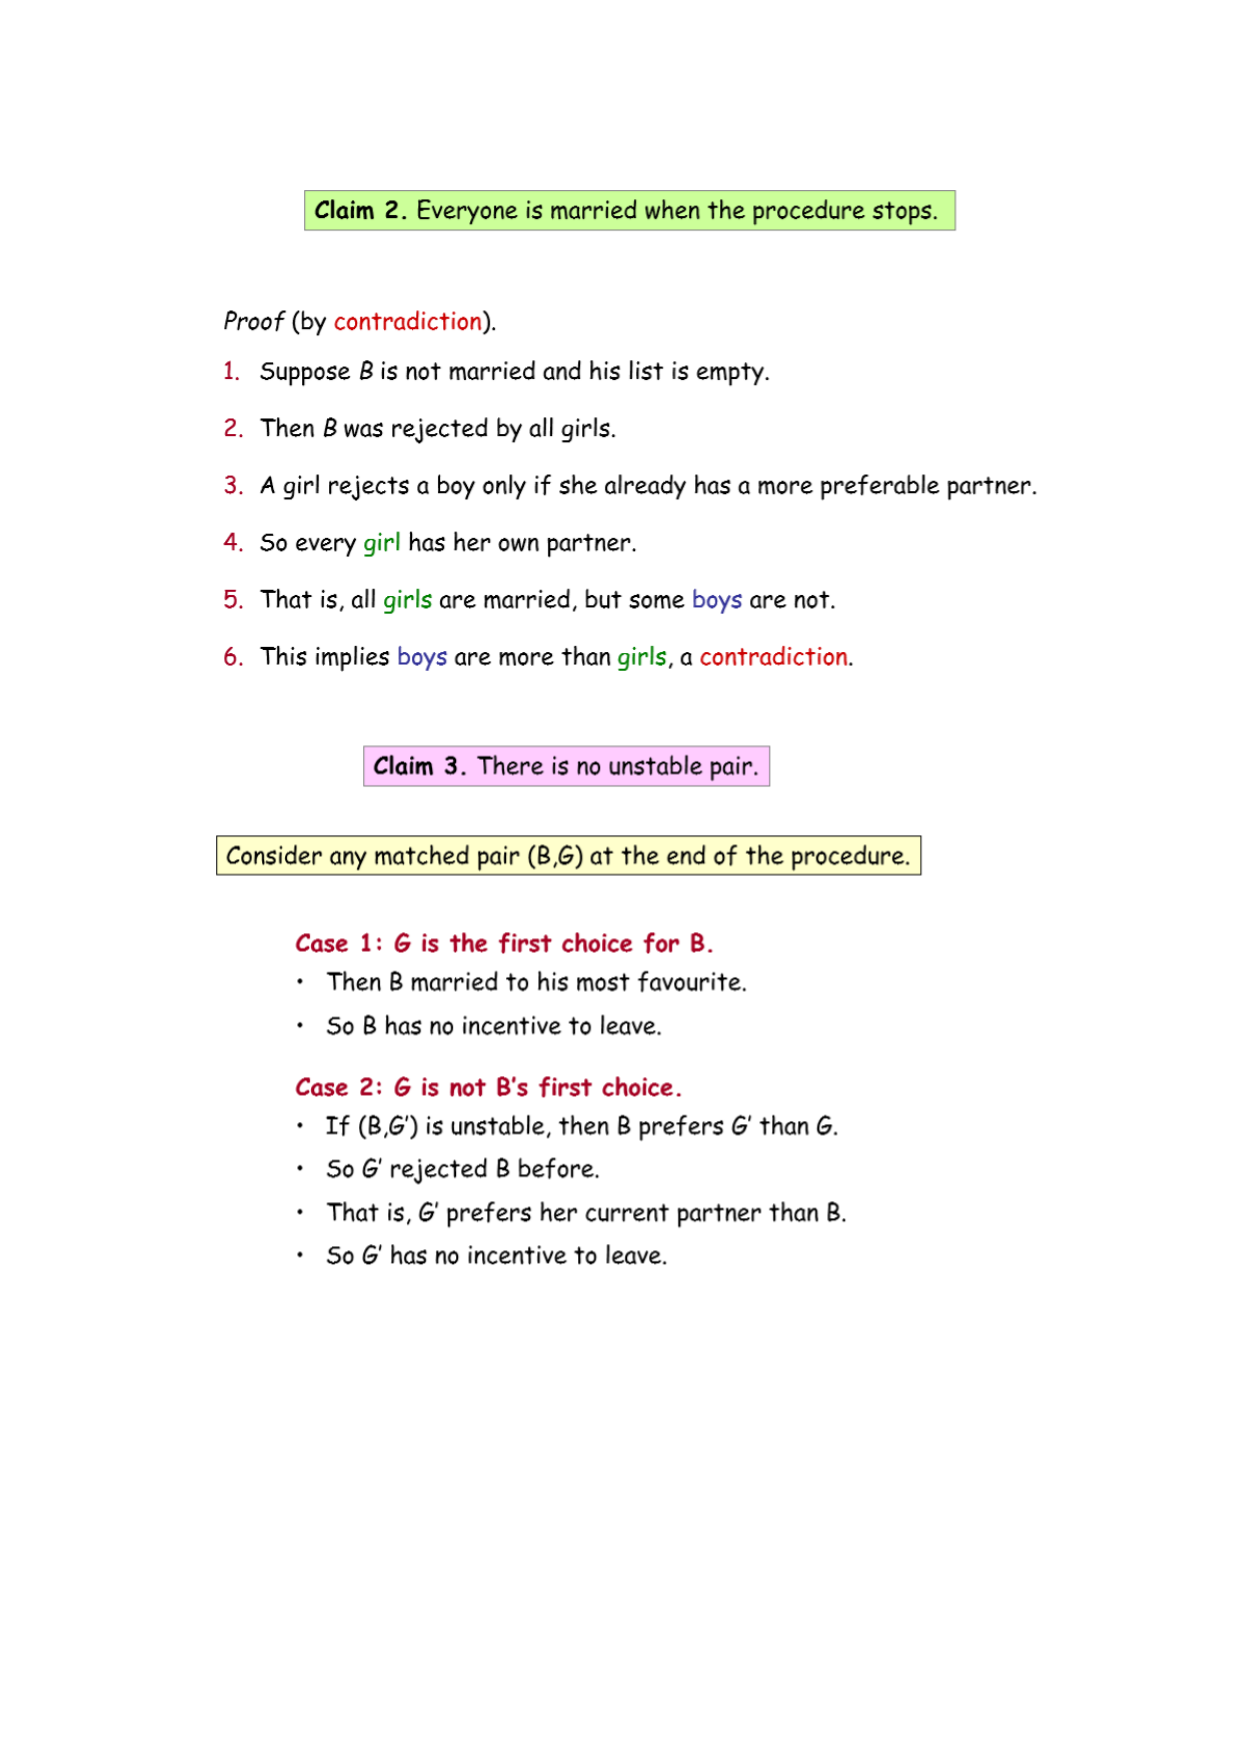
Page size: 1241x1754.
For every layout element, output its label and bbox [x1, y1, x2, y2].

picture [187, 162, 1053, 704]
picture [187, 714, 1015, 1288]
